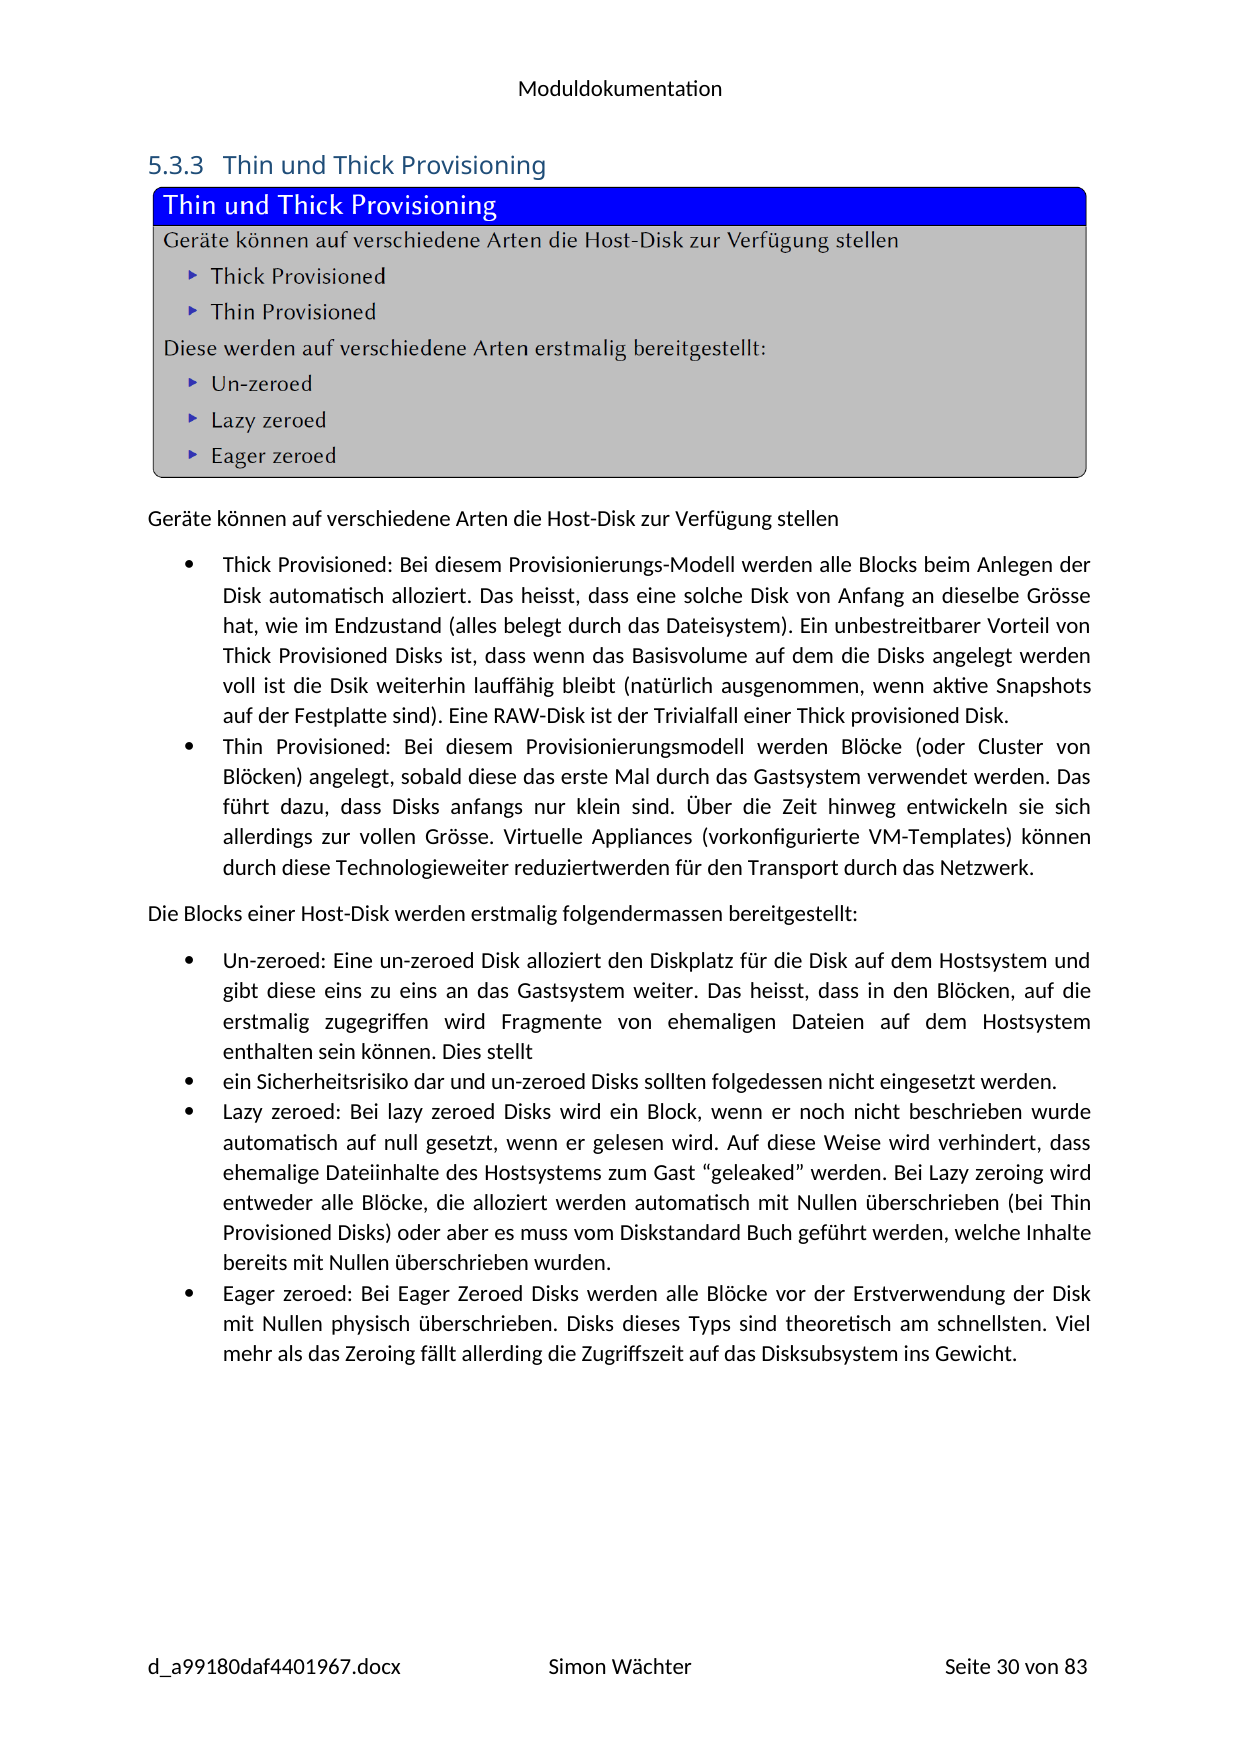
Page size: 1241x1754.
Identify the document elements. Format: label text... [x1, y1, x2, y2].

list Lazy zeroed: Bei lazy zeroed Disks wird ein Block, wenn er noch nicht beschrieben wurde automatisch auf null gesetzt, wenn er gelesen wird. Auf diese Weise wird verhindert, dass ehemalige Dateiinhalte des Hostsystems zum Gast “geleaked” werden. Bei Lazy zeroing wird entweder alle Blöcke, die alloziert werden automatisch mit Nullen überschrieben (bei Thin Provisioned Disks) oder aber es muss vom Diskstandard Buch geführt werden, welche Inhalte bereits mit Nullen überschrieben wurden. [185, 1097, 1093, 1276]
picture [147, 184, 1093, 485]
list Thick Provisioned: Bei diesem Provisionierungs-Modell werden alle Blocks beim Anlegen der Disk automatisch alloziert. Das heisst, dass eine solche Disk von Anfang an dieselbe Grösse hat, wie im Endzustand (alles belegt durch das Dateisystem). Ein unbestreitbarer Vorteil von Thick Provisioned Disks ist, dass wenn das Basisvolume auf dem die Disks angelegt werden voll ist die Dsik weiterhin lauffähig bleibt (natürlich ausgenommen, wenn aktive Snapshots auf der Festplatte sind). Eine RAW-Disk ist der Trivialfall einer Thick provisioned Disk. [185, 551, 1093, 729]
text Die Blocks einer Host-Disk werden erstmalig folgendermassen bereitgestellt: [148, 899, 1093, 927]
list Un-zeroed: Eine un-zeroed Disk alloziert den Diskplatz für die Disk auf dem Hostsystem und gibt diese eins zu eins an das Gastsystem weiter. Das heisst, dass in den Blöcken, auf die erstmalig zugegriffen wird Fragmente von ehemaligen Dateien auf dem Hostsystem enthalten sein können. Dies stellt [185, 946, 1093, 1065]
text Geräte können auf verschiedene Arten die Host-Disk zur Verfügung stellen [148, 504, 1093, 532]
list ein Sicherheitsrisiko dar und un-zeroed Disks sollten folgedessen nicht eingesetzt werden. [185, 1067, 1093, 1095]
list Thin Provisioned: Bei diesem Provisionierungsmodell werden Blöcke (oder Cluster von Blöcken) angelegt, sobald diese das erste Mal durch das Gastsystem verwendet werden. Das führt dazu, dass Disks anfangs nur klein sind. Über die Zeit hinweg entwickeln sie sich allerdings zur vollen Grösse. Virtuelle Appliances (vorkonfigurierte VM-Templates) können durch diese Technologieweiter reduziertwerden für den Transport durch das Netzwerk. [185, 732, 1093, 881]
subtitle Thin und Thick Provisioning [148, 148, 1093, 182]
list Eager zeroed: Bei Eager Zeroed Disks werden alle Blöcke vor der Erstverwendung der Disk mit Nullen physisch überschrieben. Disks dieses Typs sind theoretisch am schnellsten. Viel mehr als das Zeroing fällt allerding die Zugriffszeit auf das Disksubsystem ins Gewicht. [185, 1279, 1093, 1367]
